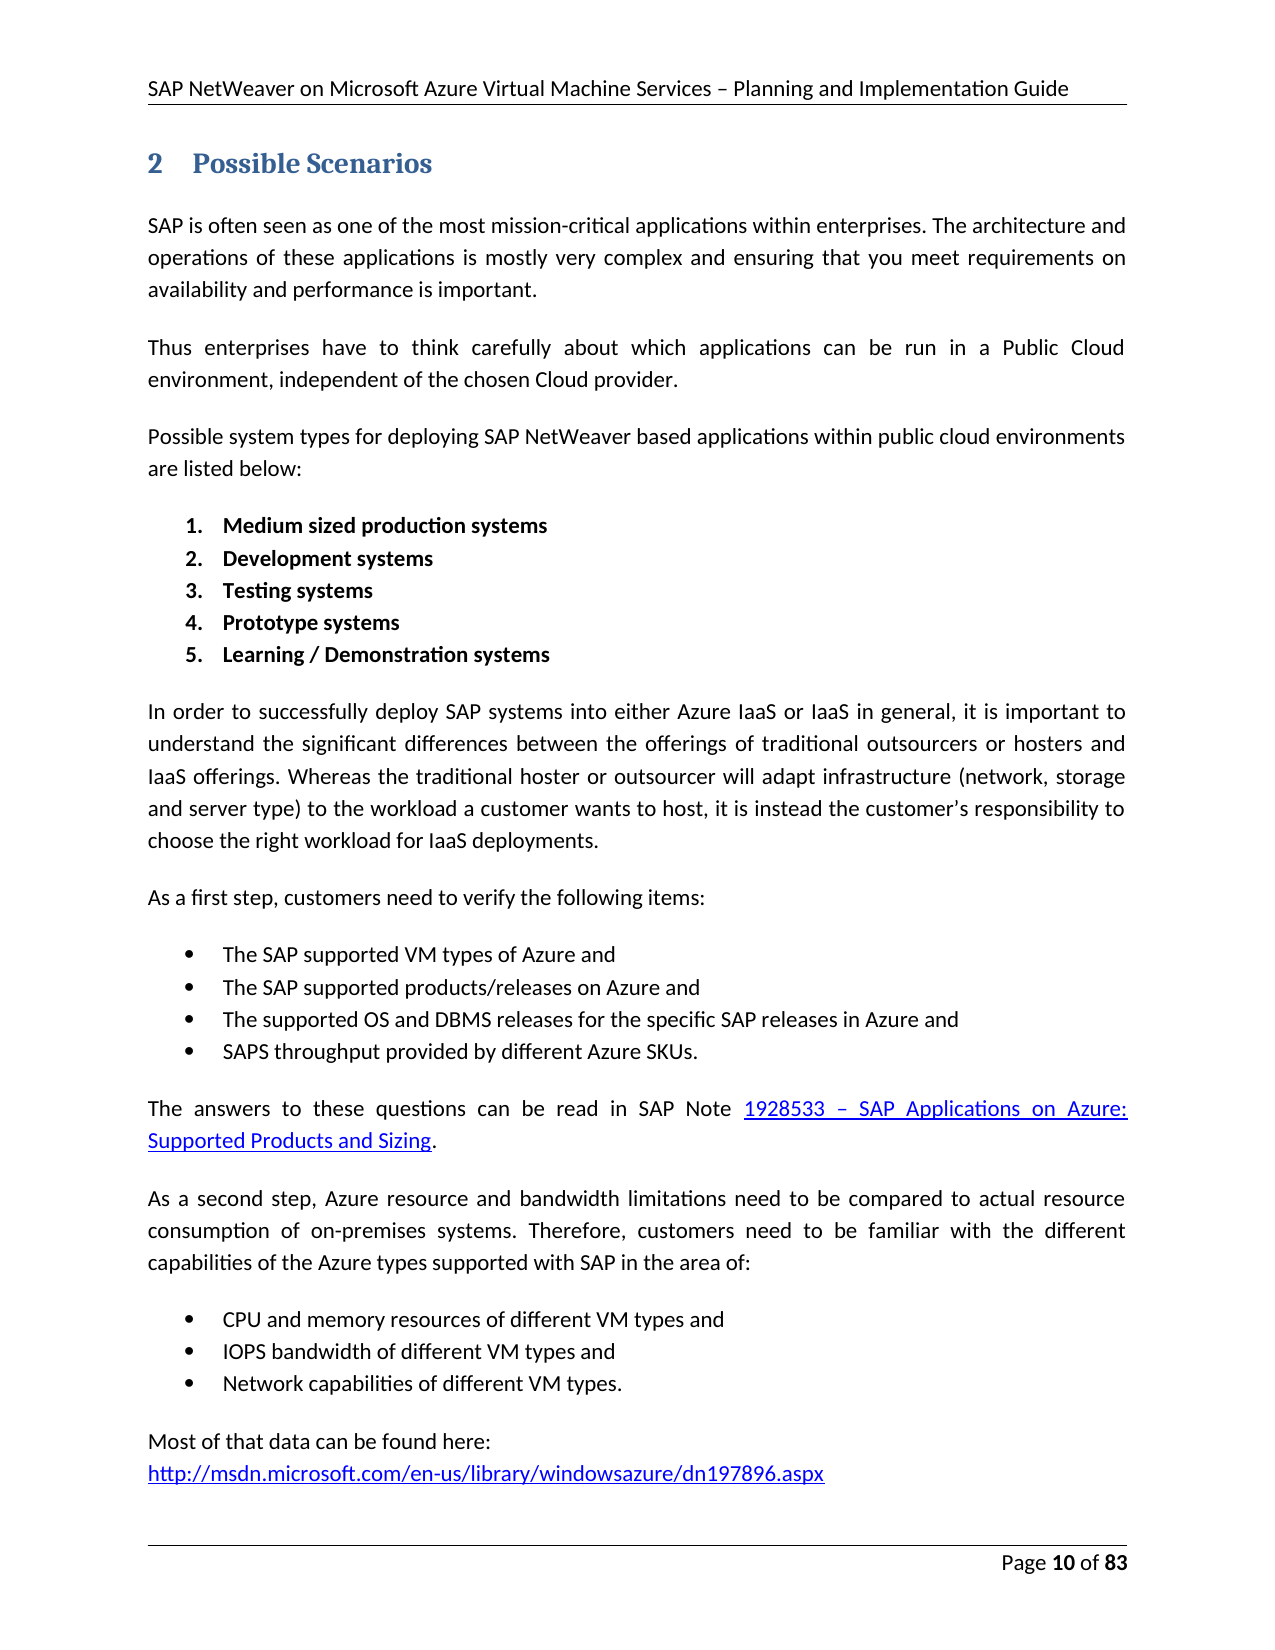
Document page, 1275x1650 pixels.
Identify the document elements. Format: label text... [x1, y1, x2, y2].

list SAPS throughput provided by different Azure SKUs. [185, 1037, 1127, 1065]
list Network capabilities of different VM types. [185, 1369, 1127, 1398]
list Medium sized production systems [185, 511, 1127, 539]
list Testing systems [185, 576, 1127, 604]
text SAP is often seen as one of the most mission-critical applications within enterprises. The architecture and operations of these applications is mostly very complex and ensuring that you meet requirements on availability and performance is important. [148, 211, 1127, 303]
list IOPS bandwidth of different VM types and [185, 1337, 1127, 1365]
subtitle Possible Scenarios [148, 148, 1127, 181]
text Most of that data can be found here: http://msdn.microsoft.com/en-us/library/windowsazure/dn197896.aspx [148, 1427, 1127, 1487]
text In order to successfully deploy SAP systems into either Azure IaaS or IaaS in general, it is important to understand the significant differences between the offerings of traditional outsourcers or hosters and IaaS offerings. Whereas the traditional hoster or outsourcer will adapt infrastructure (network, storage and server type) to the workload a customer wants to host, it is instead the customer’s responsibility to choose the right workload for IaaS deployments. [148, 697, 1127, 854]
text The answers to these questions can be read in SAP Note 1928533 – SAP Applications on Azure: Supported Products and Sizing. [148, 1094, 1127, 1154]
list Development systems [185, 544, 1127, 572]
list Prototype systems [185, 608, 1127, 636]
text Thus enterprises have to think carefully about which applications can be run in a Public Cloud environment, independent of the chosen Cloud provider. [148, 333, 1127, 393]
text Possible system types for deploying SAP NetWeaver based applications within public cloud environments are listed below: [148, 422, 1127, 482]
list Learning / Demonstration systems [185, 640, 1127, 668]
list CPU and memory resources of different VM types and [185, 1305, 1127, 1333]
text As a second step, Azure resource and bandwidth limitations need to be compared to actual resource consumption of on-premises systems. Therefore, customers need to be familiar with the different capabilities of the Azure types supported with SAP in the area of: [148, 1184, 1127, 1276]
list The supported OS and DBMS releases for the specific SAP releases in Azure and [185, 1005, 1127, 1033]
list The SAP supported products/releases on Azure and [185, 973, 1127, 1001]
list The SAP supported VM types of Azure and [185, 941, 1127, 968]
text As a first step, customers need to verify the following items: [148, 883, 1127, 911]
